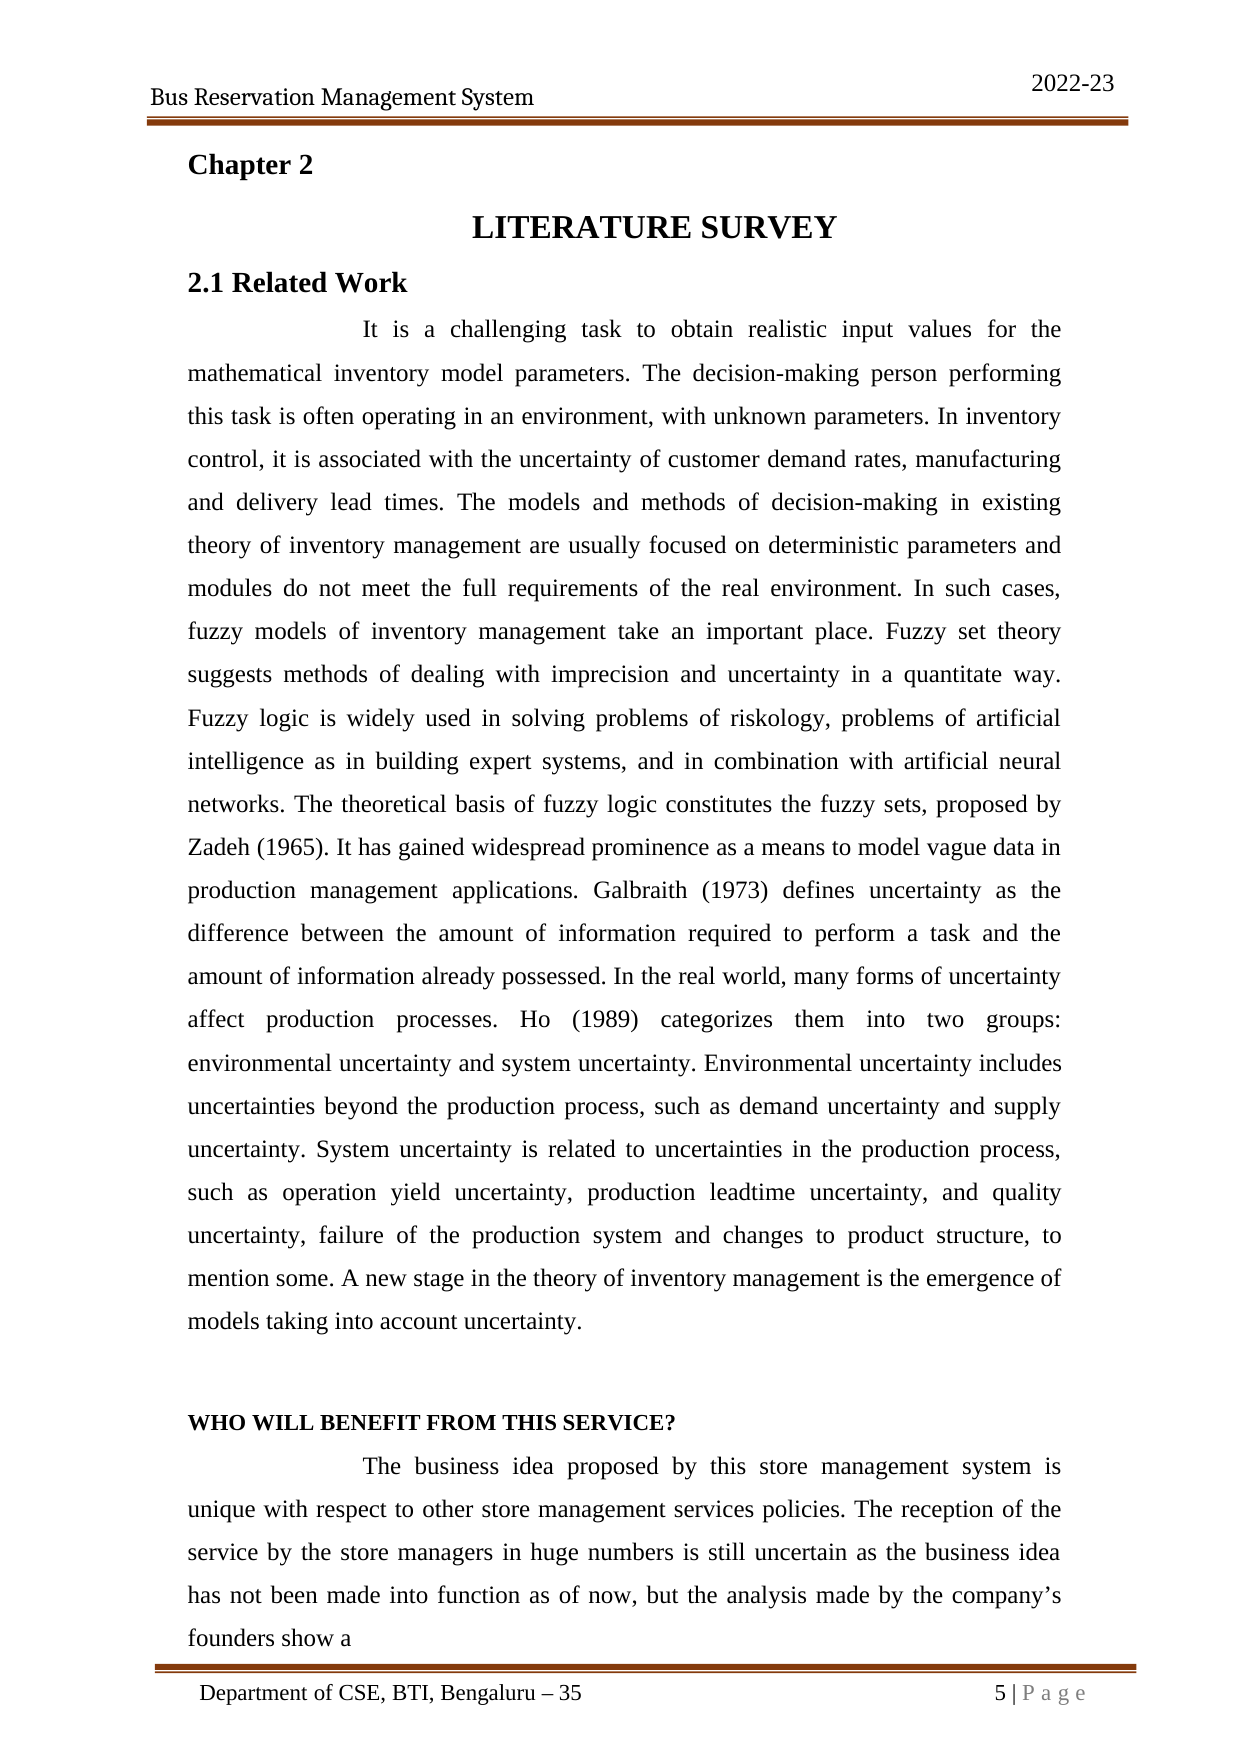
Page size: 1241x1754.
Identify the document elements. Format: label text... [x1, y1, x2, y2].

text WHO WILL BENEFIT FROM THIS SERVICE? [187, 1409, 1140, 1435]
subtitle LITERATURE SURVEY [472, 207, 1140, 246]
text It is a challenging task to obtain realistic input values for the mathematical inventory model parameters. The decision-making person performing this task is often operating in an environment, with unknown parameters. In inventory control, it is associated with the uncertainty of customer demand rates, manufacturing and delivery lead times. The models and methods of decision-making in existing theory of inventory management are usually focused on deterministic parameters and modules do not meet the full requirements of the real environment. In such cases, fuzzy models of inventory management take an important place. Fuzzy set theory suggests methods of dealing with imprecision and uncertainty in a quantitate way. Fuzzy logic is widely used in solving problems of riskology, problems of artificial intelligence as in building expert systems, and in combination with artificial neural networks. The theoretical basis of fuzzy logic constitutes the fuzzy sets, proposed by Zadeh (1965). It has gained widespread prominence as a means to model vague data in production management applications. Galbraith (1973) defines uncertainty as the difference between the amount of information required to perform a task and the amount of information already possessed. In the real world, many forms of uncertainty affect production processes. Ho (1989) categorizes them into two groups: environmental uncertainty and system uncertainty. Environmental uncertainty includes uncertainties beyond the production process, such as demand uncertainty and supply uncertainty. System uncertainty is related to uncertainties in the production process, such as operation yield uncertainty, production leadtime uncertainty, and quality uncertainty, failure of the production system and changes to product structure, to mention some. A new stage in the theory of inventory management is the emergence of models taking into account uncertainty. [187, 314, 1062, 1335]
text The business idea proposed by this store management system is unique with respect to other store management services policies. The reception of the service by the store managers in huge numbers is still uncertain as the business idea has not been made into function as of now, but the analysis made by the company’s founders show a [187, 1451, 1062, 1652]
subtitle Related Work [187, 265, 411, 299]
subtitle Chapter 2 [187, 147, 411, 181]
